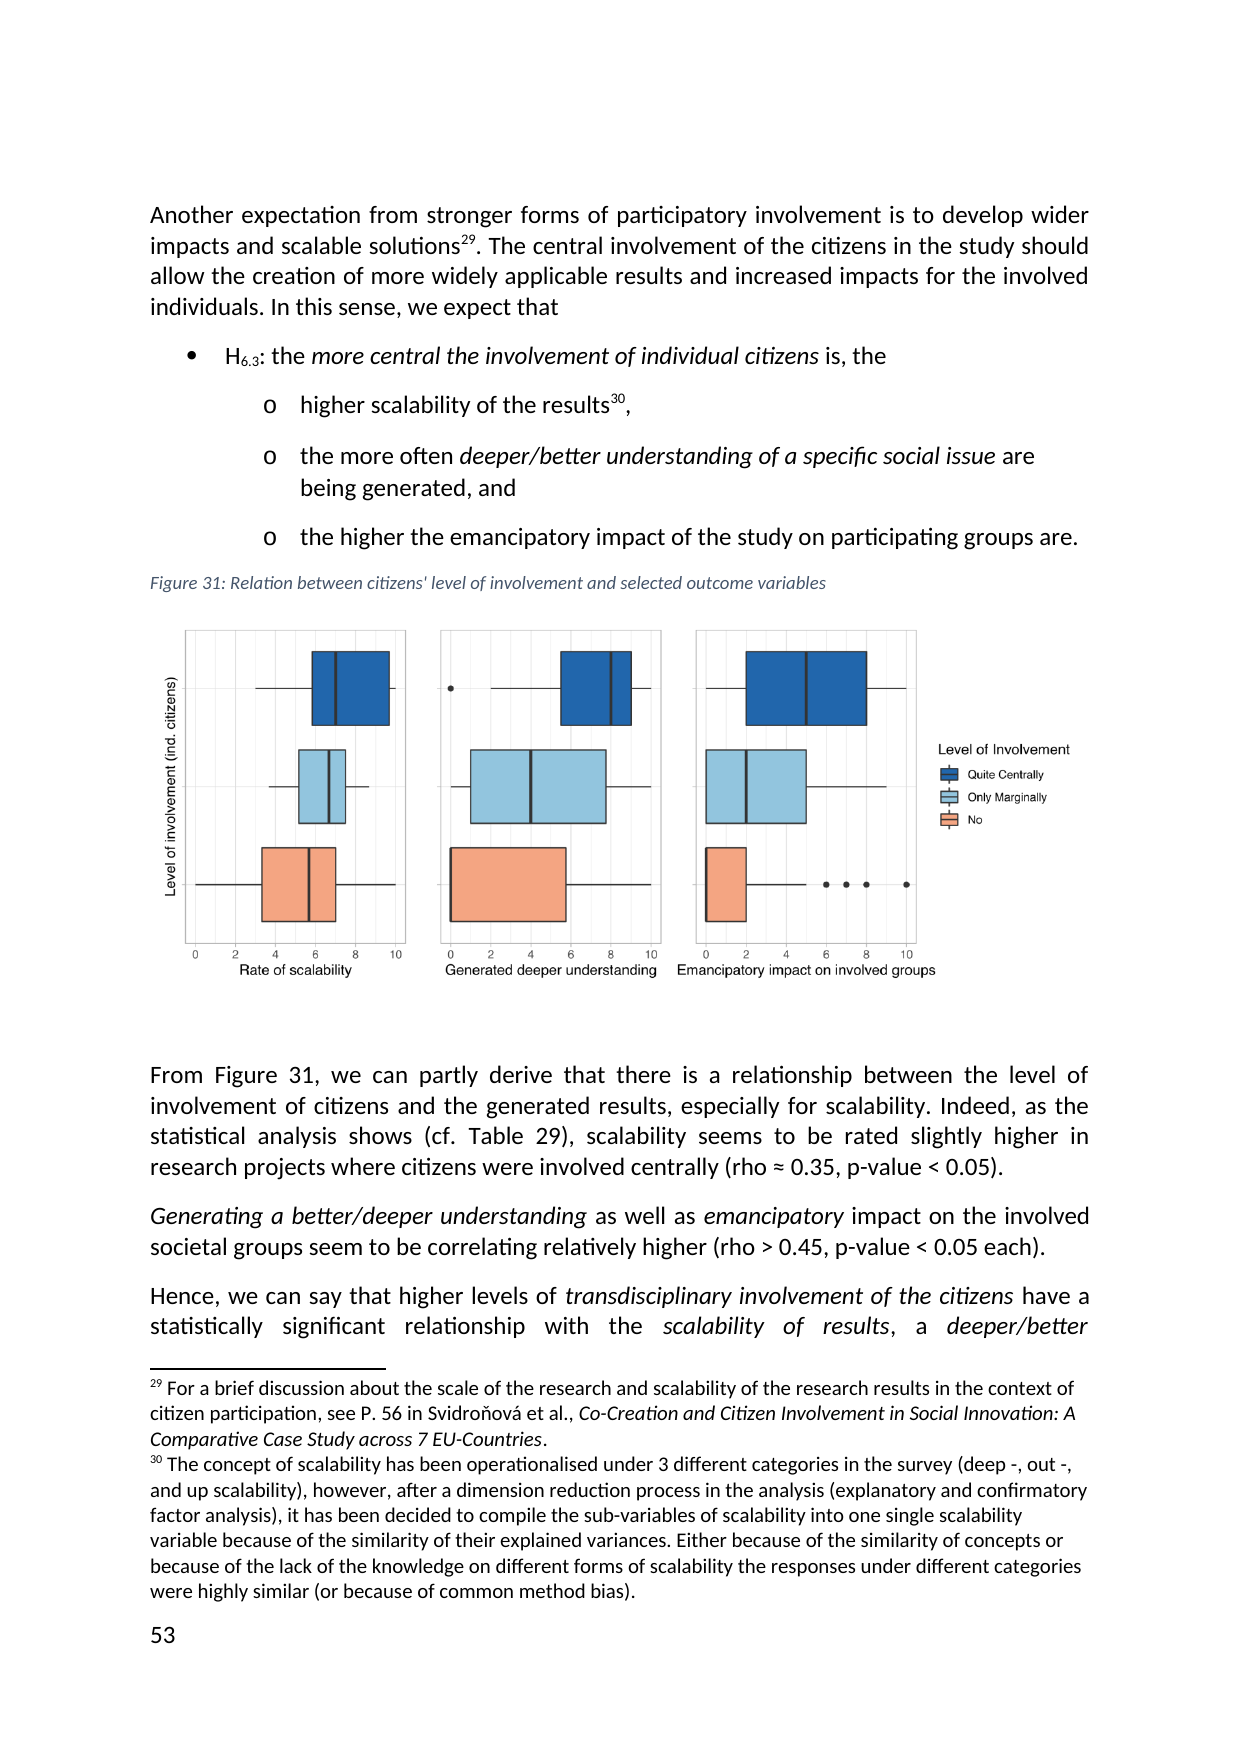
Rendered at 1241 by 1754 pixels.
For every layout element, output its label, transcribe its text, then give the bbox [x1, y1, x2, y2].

text Another expectation from stronger forms of participatory involvement is to develop wider impacts and scalable solutions. The central involvement of the citizens in the study should allow the creation of more widely applicable results and increased impacts for the involved individuals. In this sense, we expect that [150, 199, 1090, 321]
picture [150, 615, 1091, 992]
list the higher the emancipatory impact of the study on participating groups are. [262, 521, 1090, 553]
list the more often deeper/better understanding of a specific social issue are being generated, and [262, 440, 1090, 502]
text Figure 31: Relation between citizens' level of involvement and selected outcome variables [150, 571, 1090, 594]
text Generating a better/deeper understanding as well as emancipatory impact on the involved societal groups seem to be correlating relatively higher (rho > 0.45, p-value < 0.05 each). [150, 1200, 1090, 1261]
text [150, 1280, 1090, 1341]
list higher scalability of the results, [262, 389, 1090, 421]
text From Figure 31, we can partly derive that there is a relationship between the level of involvement of citizens and the generated results, especially for scalability. Indeed, as the statistical analysis shows (cf. Table 29), scalability seems to be rated slightly higher in research projects where citizens were involved centrally (rho ≈ 0.35, p-value < 0.05). [150, 1059, 1090, 1181]
list H6.3: the more central the involvement of individual citizens is, the [187, 340, 1090, 371]
